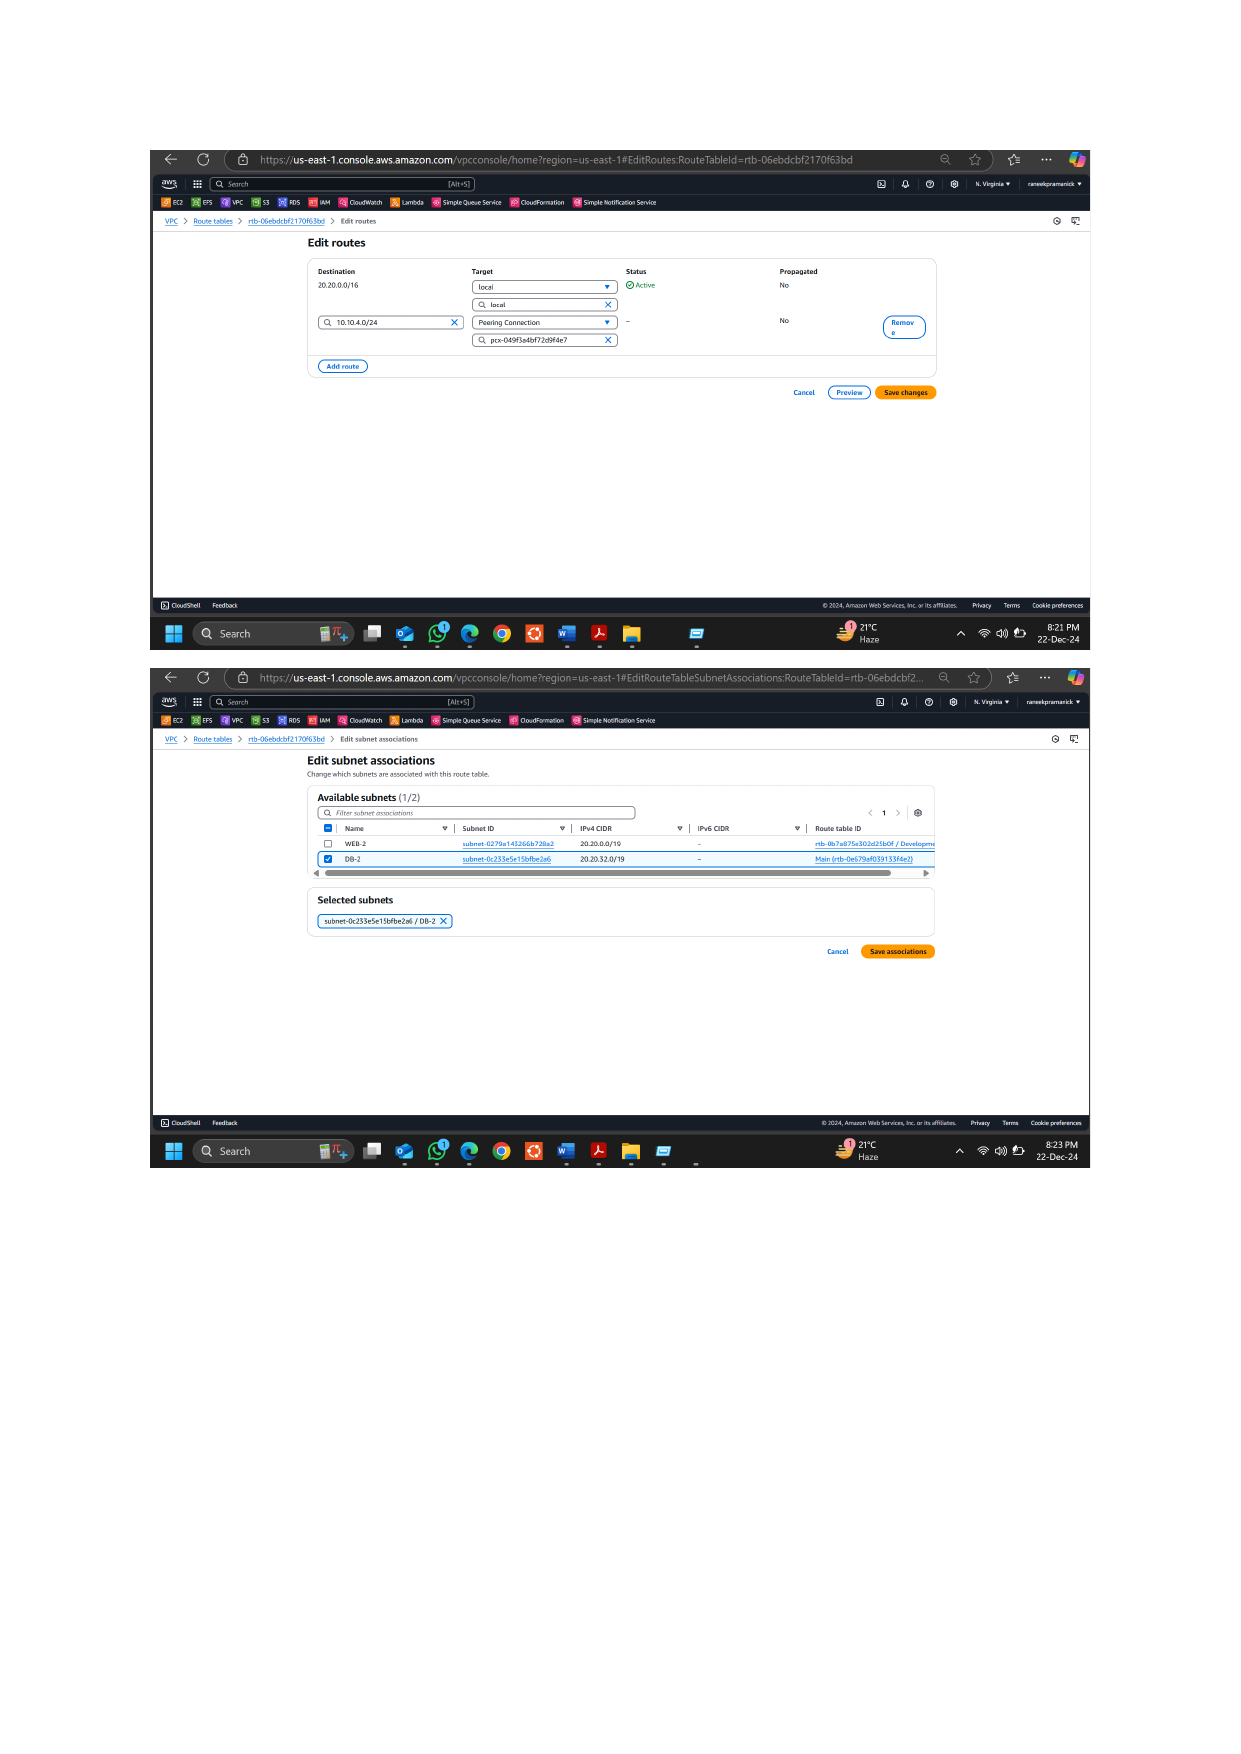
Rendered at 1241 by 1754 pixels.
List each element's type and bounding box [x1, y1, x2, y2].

picture [150, 150, 1091, 650]
picture [150, 668, 1091, 1168]
